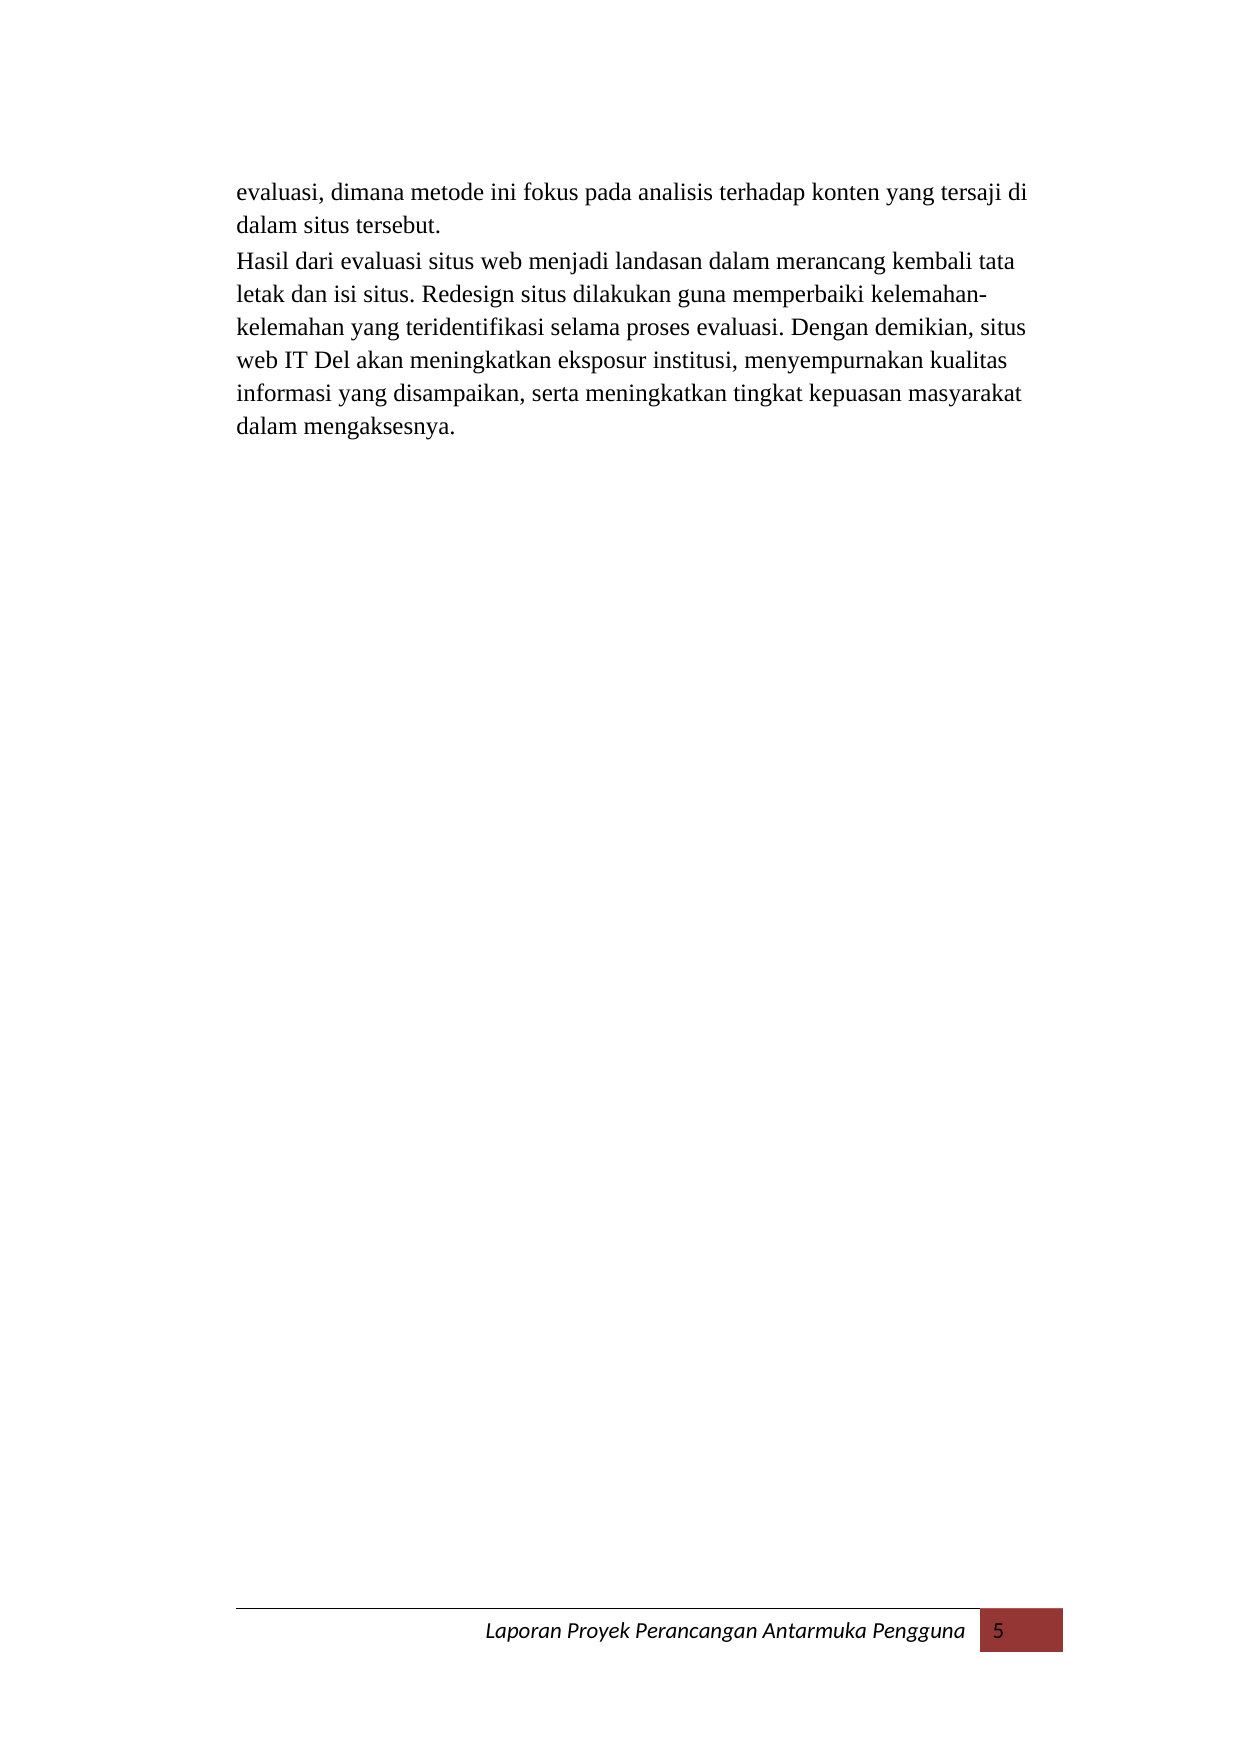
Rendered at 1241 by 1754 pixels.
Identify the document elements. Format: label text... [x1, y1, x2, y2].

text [236, 177, 1063, 239]
text Hasil dari evaluasi situs web menjadi landasan dalam merancang kembali tata letak dan isi situs. Redesign situs dilakukan guna memperbaiki kelemahan-kelemahan yang teridentifikasi selama proses evaluasi. Dengan demikian, situs web IT Del akan meningkatkan eksposur institusi, menyempurnakan kualitas informasi yang disampaikan, serta meningkatkan tingkat kepuasan masyarakat dalam mengaksesnya. [236, 246, 1063, 440]
